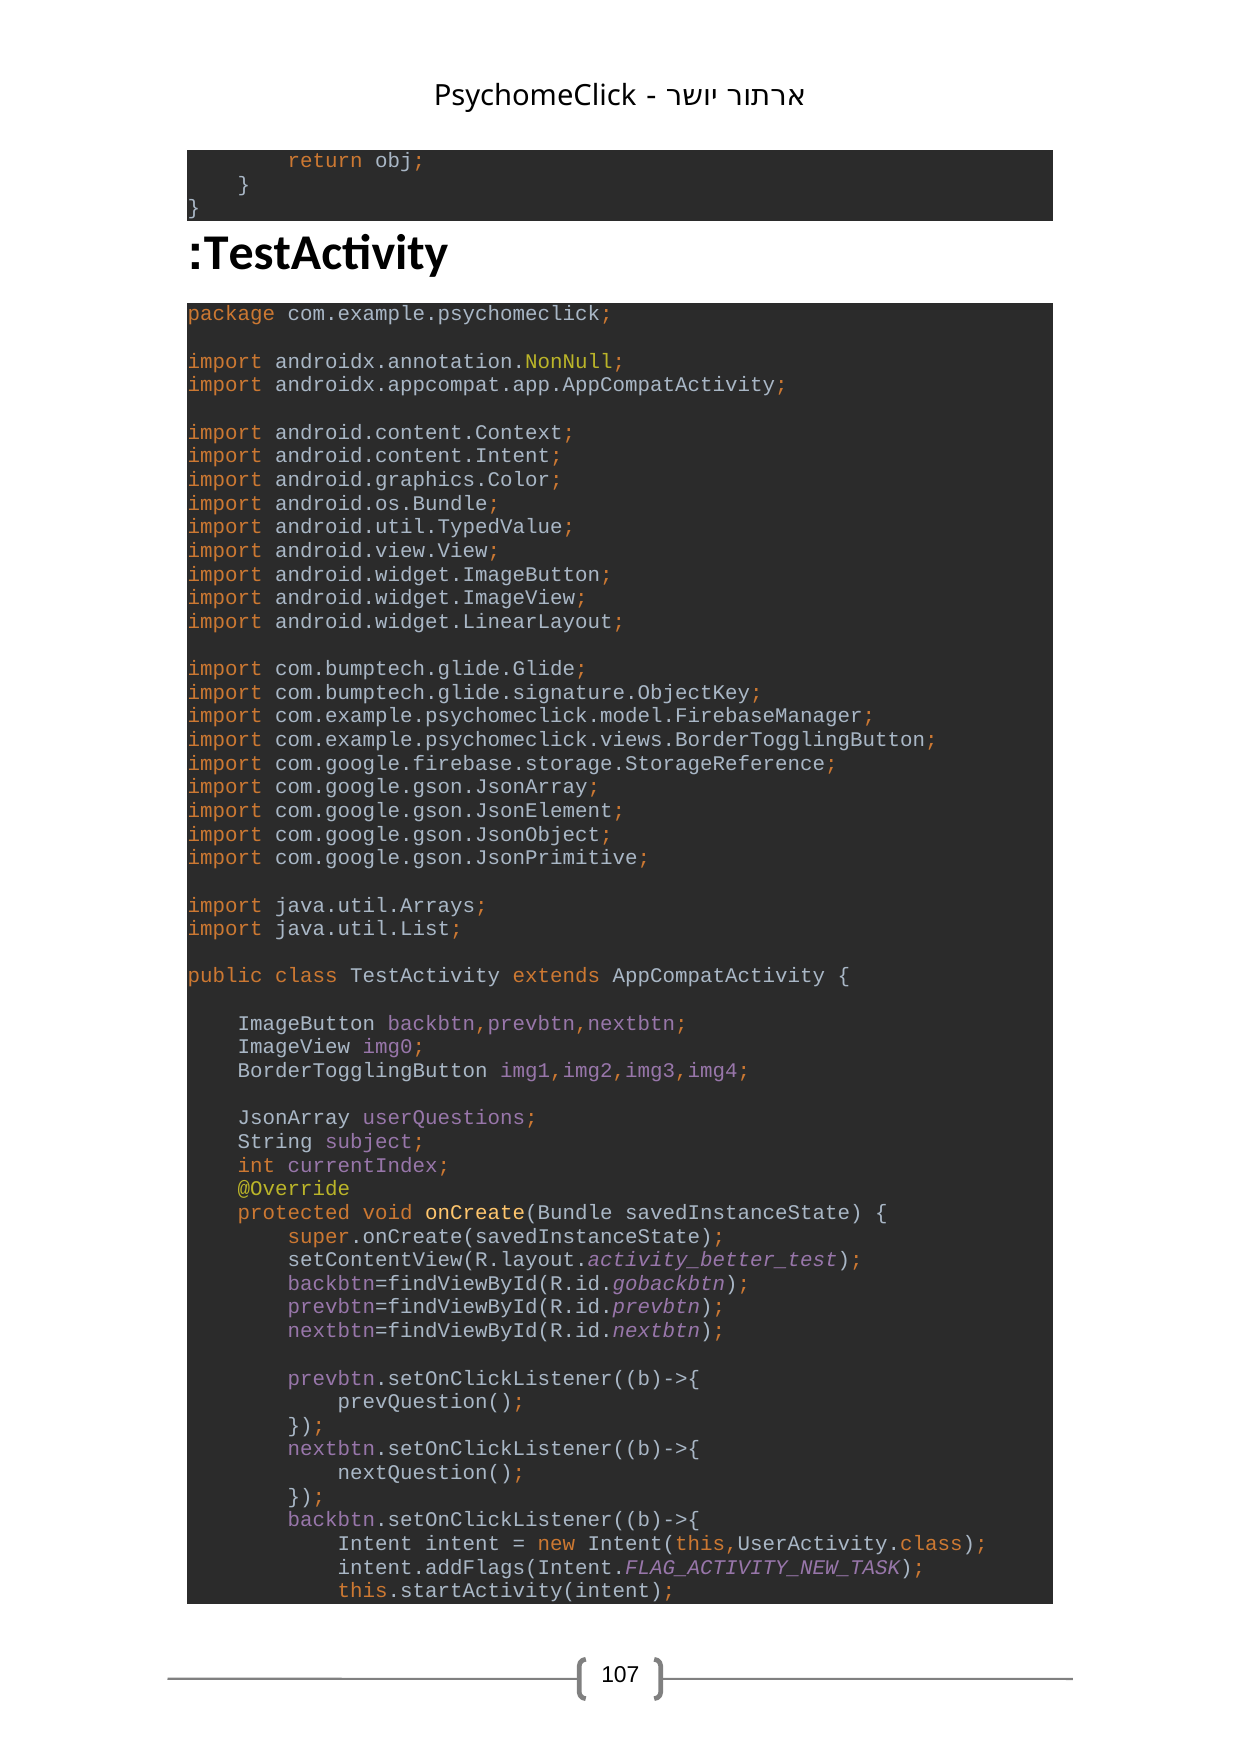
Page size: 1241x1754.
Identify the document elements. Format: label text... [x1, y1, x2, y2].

text TestActivity: [187, 221, 1053, 282]
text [187, 303, 1053, 1604]
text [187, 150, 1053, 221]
